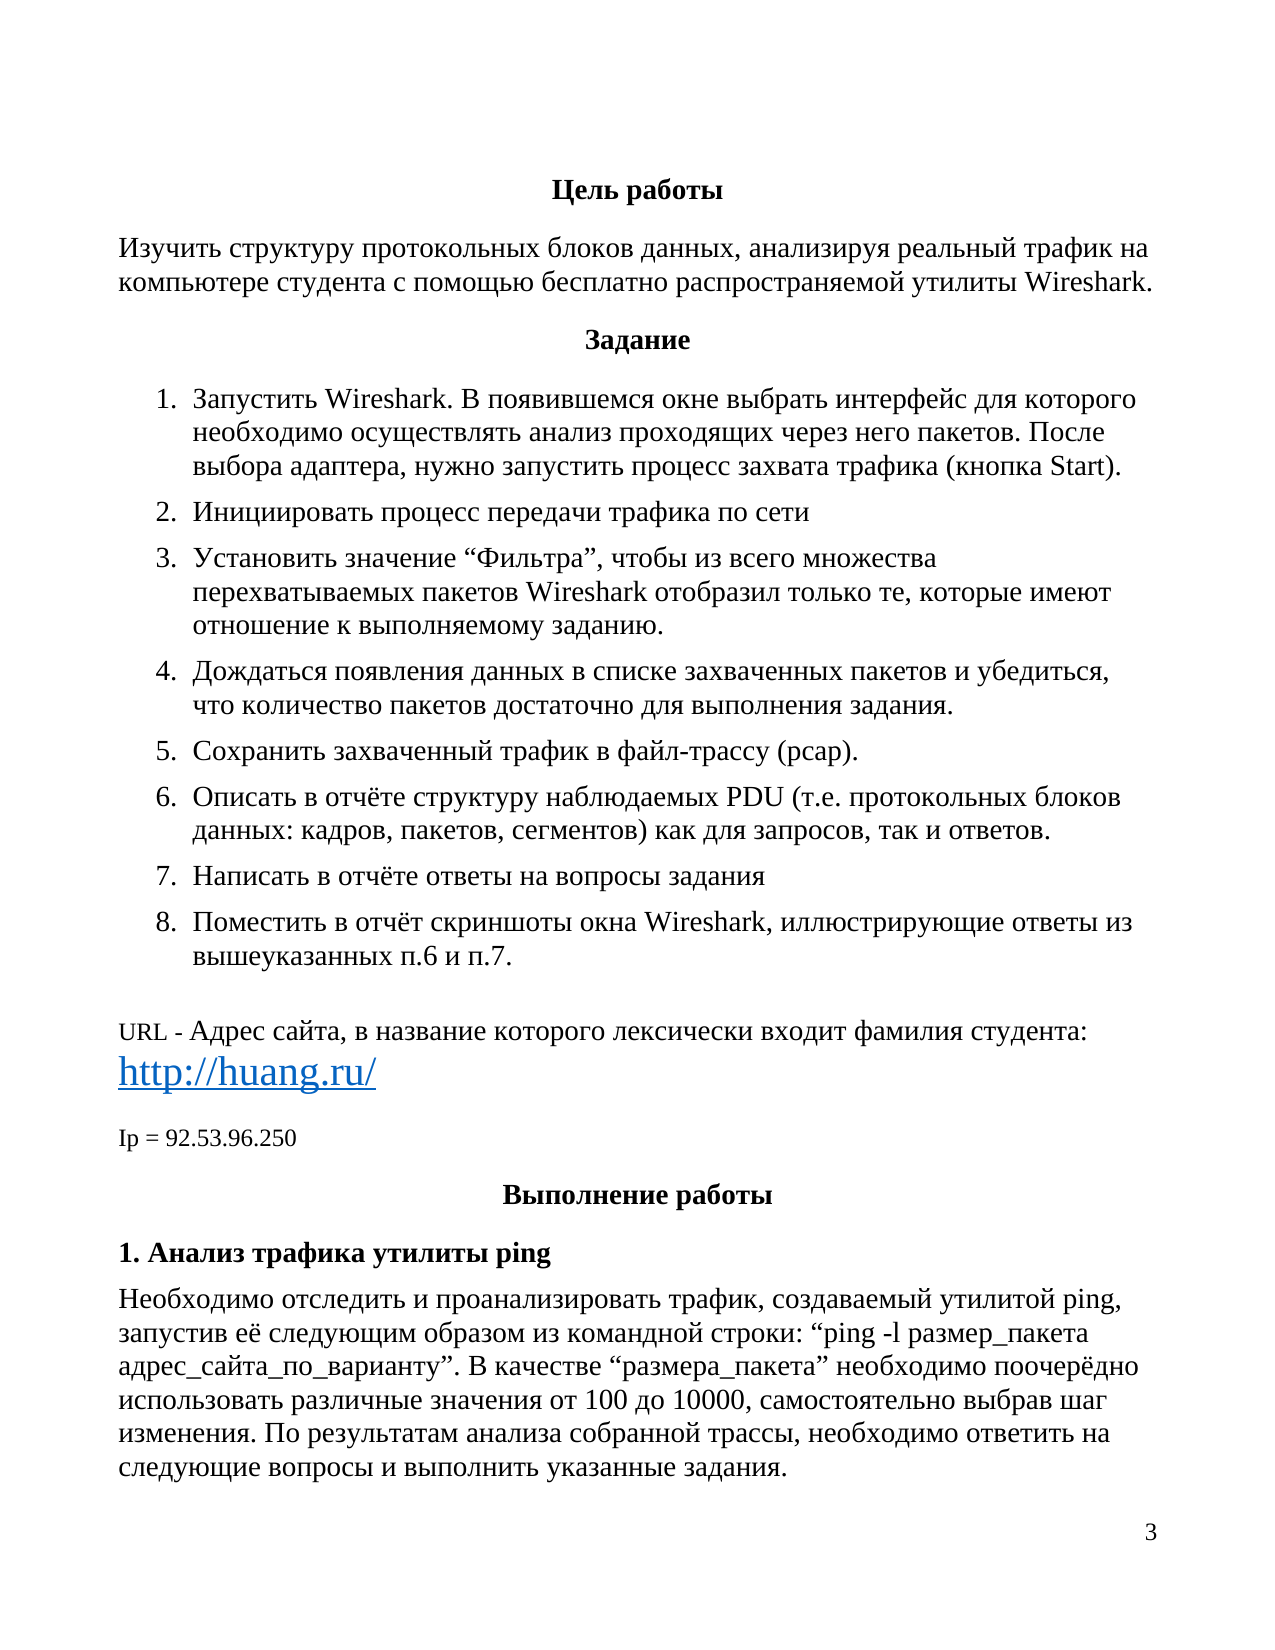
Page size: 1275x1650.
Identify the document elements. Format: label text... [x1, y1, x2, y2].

text Ip = 92.53.96.250 [118, 1123, 1157, 1152]
text Необходимо отследить и проанализировать трафик, создаваемый утилитой ping, запустив её следующим образом из командной строки: “ping -l размер_пакета адрес_сайта_по_варианту”. В качестве “размера_пакета” необходимо поочерёдно использовать различные значения от 100 до 10000, самостоятельно выбрав шаг изменения. По результатам анализа собранной трассы, необходимо ответить на следующие вопросы и выполнить указанные задания. [118, 1281, 1157, 1483]
list Установить значение “Фильтра”, чтобы из всего множества перехватываемых пакетов Wireshark отобразил только те, которые имеют отношение к выполняемому заданию. [155, 540, 1157, 641]
subtitle Выполнение работы [118, 1177, 1157, 1210]
text Изучить структуру протокольных блоков данных, анализируя реальный трафик на компьютере студента с помощью бесплатно распространяемой утилиты Wireshark. [118, 230, 1157, 297]
list Дождаться появления данных в списке захваченных пакетов и убедиться, что количество пакетов достаточно для выполнения задания. [155, 653, 1157, 720]
subtitle Цель работы [118, 172, 1157, 205]
list Описать в отчёте структуру наблюдаемых PDU (т.е. протокольных блоков данных: кадров, пакетов, сегментов) как для запросов, так и ответов. [155, 779, 1157, 846]
subtitle 1. Анализ трафика утилиты ping [118, 1235, 1157, 1269]
list Инициировать процесс передачи трафика по сети [155, 494, 1157, 528]
list Поместить в отчёт скриншоты окна Wireshark, иллюстрирующие ответы из вышеуказанных п.6 и п.7. [155, 904, 1157, 972]
text URL - Адрес сайта, в название которого лексически входит фамилия студента: http://huang.ru/ [118, 1013, 1157, 1094]
list Написать в отчёте ответы на вопросы задания [155, 858, 1157, 892]
list Запустить Wireshark. В появившемся окне выбрать интерфейс для которого необходимо осуществлять анализ проходящих через него пакетов. После выбора адаптера, нужно запустить процесс захвата трафика (кнопка Start). [155, 381, 1157, 482]
subtitle Задание [118, 322, 1157, 356]
list Сохранить захваченный трафик в файл-трассу (pcap). [155, 733, 1157, 766]
